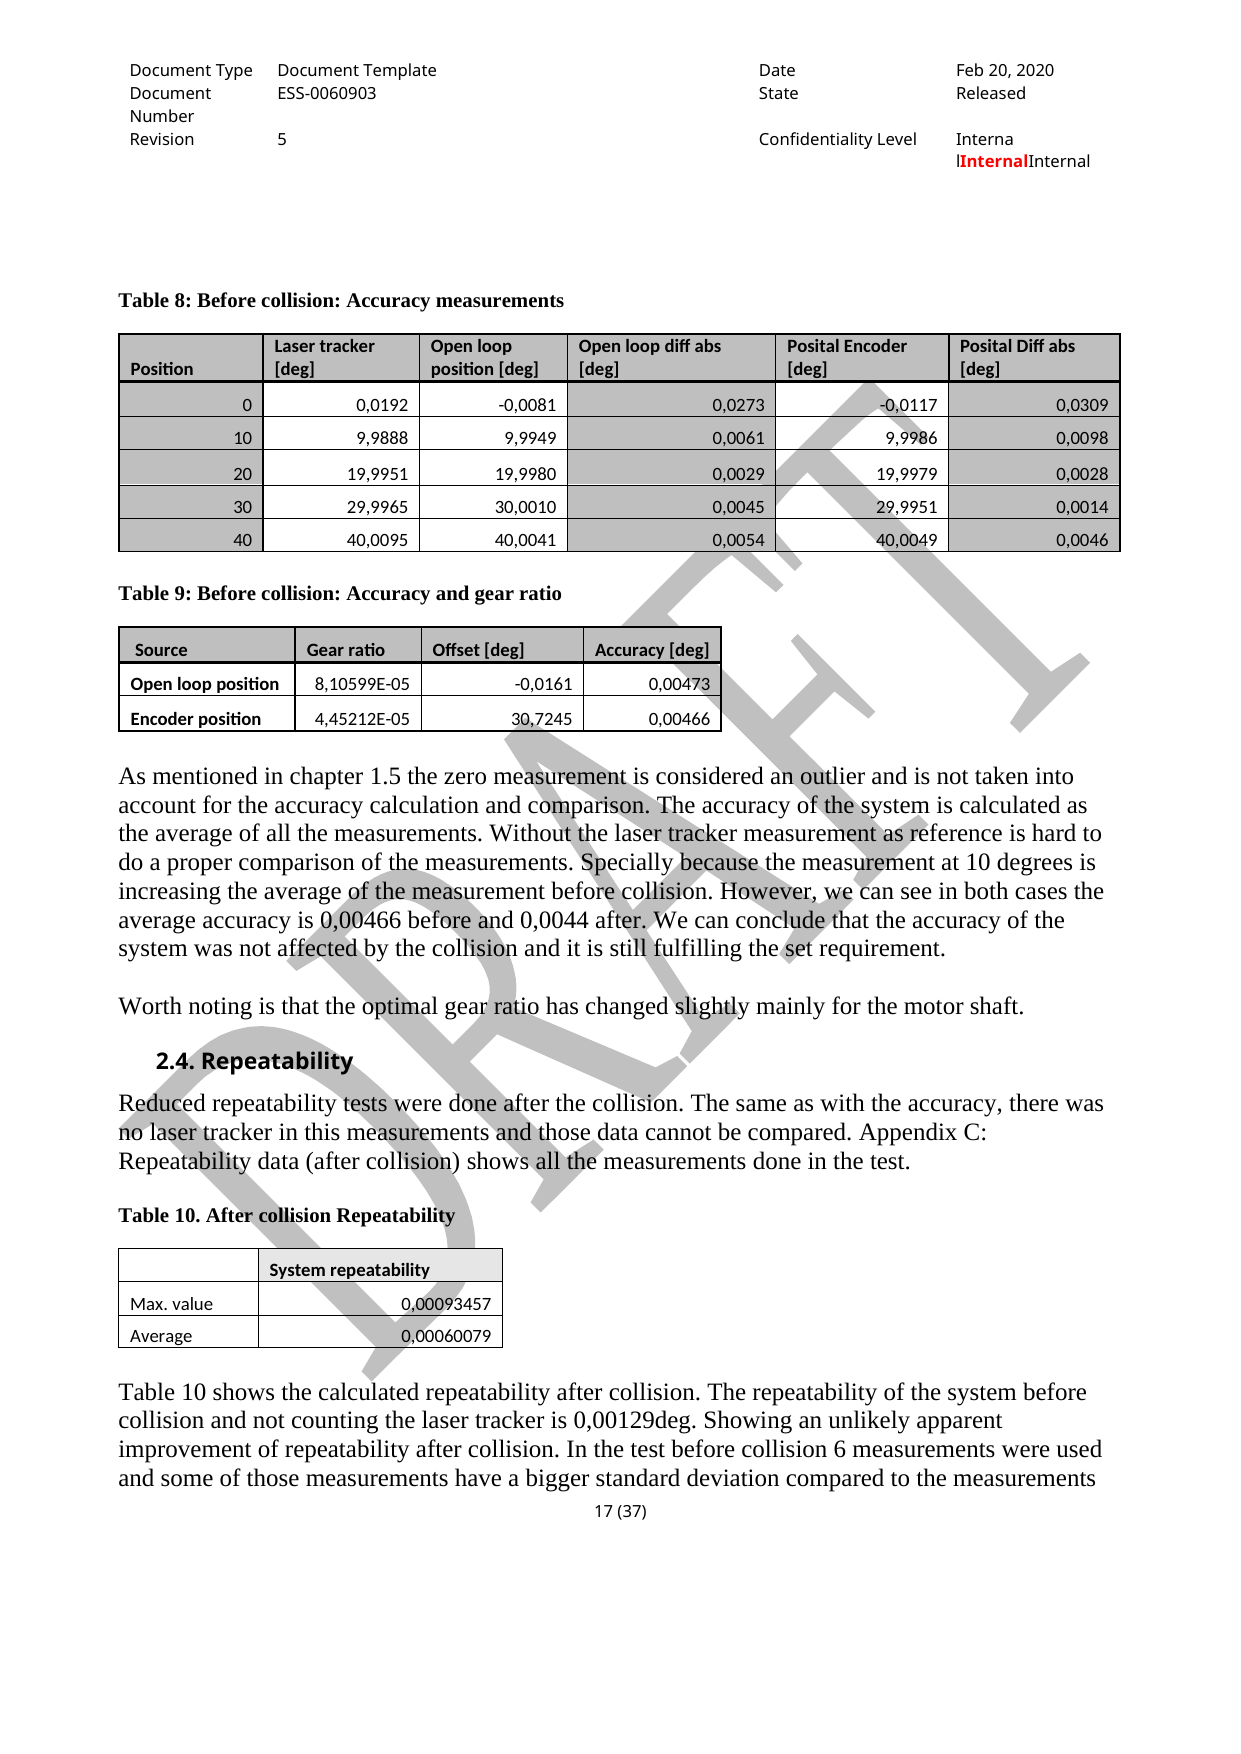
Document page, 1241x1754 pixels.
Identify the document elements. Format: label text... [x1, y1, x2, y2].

table_cell 19,9951 [264, 450, 419, 484]
text As mentioned in chapter 1.5 the zero measurement is considered an outlier and is not taken into account for the accuracy calculation and comparison. The accuracy of the system is calculated as the average of all the measurements. Without the laser tracker measurement as reference is hard to do a proper comparison of the measurements. Specially because the measurement at 10 degrees is increasing the average of the measurement before collision. However, we can see in both cases the average accuracy is 0,00466 before and 0,0044 after. We can conclude that the accuracy of the system was not affected by the collision and it is still fulfilling the set requirement. [118, 761, 1122, 962]
table_header Open loop position [deg] [420, 335, 567, 380]
table_cell 0,00473 [584, 664, 720, 695]
table_cell 9,9949 [420, 417, 567, 449]
table_header Position [120, 335, 262, 380]
table_cell 0,0045 [568, 486, 775, 518]
table_cell -0,0081 [420, 383, 567, 416]
table_cell 4,45212E-05 [296, 696, 421, 730]
table_cell 0,0309 [949, 383, 1119, 416]
table_cell 0,0054 [568, 519, 775, 551]
table_cell 0,0014 [949, 486, 1119, 518]
table_cell 30,0010 [420, 486, 567, 518]
text Table 9: Before collision: Accuracy and gear ratio [118, 581, 1122, 605]
table_cell 0,0192 [264, 383, 419, 416]
text Worth noting is that the optimal gear ratio has changed slightly mainly for the motor shaft. [118, 991, 1122, 1020]
table_cell 9,9888 [264, 417, 419, 449]
table_cell 19,9979 [776, 450, 948, 484]
table_cell 0,0028 [949, 450, 1119, 484]
table_cell Average [119, 1316, 258, 1347]
table_cell 29,9965 [264, 486, 419, 518]
table_cell 29,9951 [776, 486, 948, 518]
table_header Accuracy [deg] [584, 628, 720, 661]
table_cell 40,0041 [420, 519, 567, 551]
table_header Source [120, 628, 294, 661]
table_cell 30,7245 [422, 696, 583, 730]
table_cell 9,9986 [776, 417, 948, 449]
table_header Gear ratio [296, 628, 421, 661]
table_cell 40,0095 [264, 519, 419, 551]
table_cell 10 [120, 417, 262, 449]
table_cell -0,0117 [776, 383, 948, 416]
table_cell 0,00466 [584, 696, 720, 730]
table_cell 0,0273 [568, 383, 775, 416]
subtitle Repeatability [156, 1045, 1122, 1076]
text Reduced repeatability tests were done after the collision. The same as with the accuracy, there was no laser tracker in this measurements and those data cannot be compared. Appendix C: Repeatability data (after collision) shows all the measurements done in the test. [118, 1088, 1122, 1175]
table_cell 0,0029 [568, 450, 775, 484]
table_header Posital Diff abs [deg] [950, 335, 1119, 380]
table_cell 0,00093457 [259, 1282, 502, 1314]
table_cell 0,0098 [949, 417, 1119, 449]
table_header [119, 1249, 258, 1281]
table_cell 0,0046 [949, 519, 1119, 551]
table_cell -0,0161 [422, 664, 583, 695]
table_header System repeatability [259, 1249, 502, 1281]
table_cell 8,10599E-05 [296, 664, 421, 695]
table_cell 40,0049 [776, 519, 948, 551]
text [118, 1377, 1122, 1492]
table_header Posital Encoder [deg] [776, 335, 948, 380]
table_cell Max. value [119, 1282, 258, 1314]
table_cell 0,0061 [568, 417, 775, 449]
table_cell 20 [120, 450, 262, 484]
table_cell 0 [120, 383, 262, 416]
table_header Laser tracker [deg] [264, 335, 419, 380]
table_header Offset [deg] [422, 628, 583, 661]
text Table 8: Before collision: Accuracy measurements [118, 288, 1122, 312]
text Table 10. After collision Repeatability [118, 1203, 1122, 1227]
table_cell 19,9980 [420, 450, 567, 484]
table_cell 30 [120, 486, 262, 518]
table_cell 40 [120, 519, 262, 551]
table_header Open loop diff abs [deg] [568, 335, 775, 380]
table_cell 0,00060079 [259, 1316, 502, 1347]
table_cell Encoder position [120, 696, 294, 730]
table_cell Open loop position [120, 664, 294, 695]
